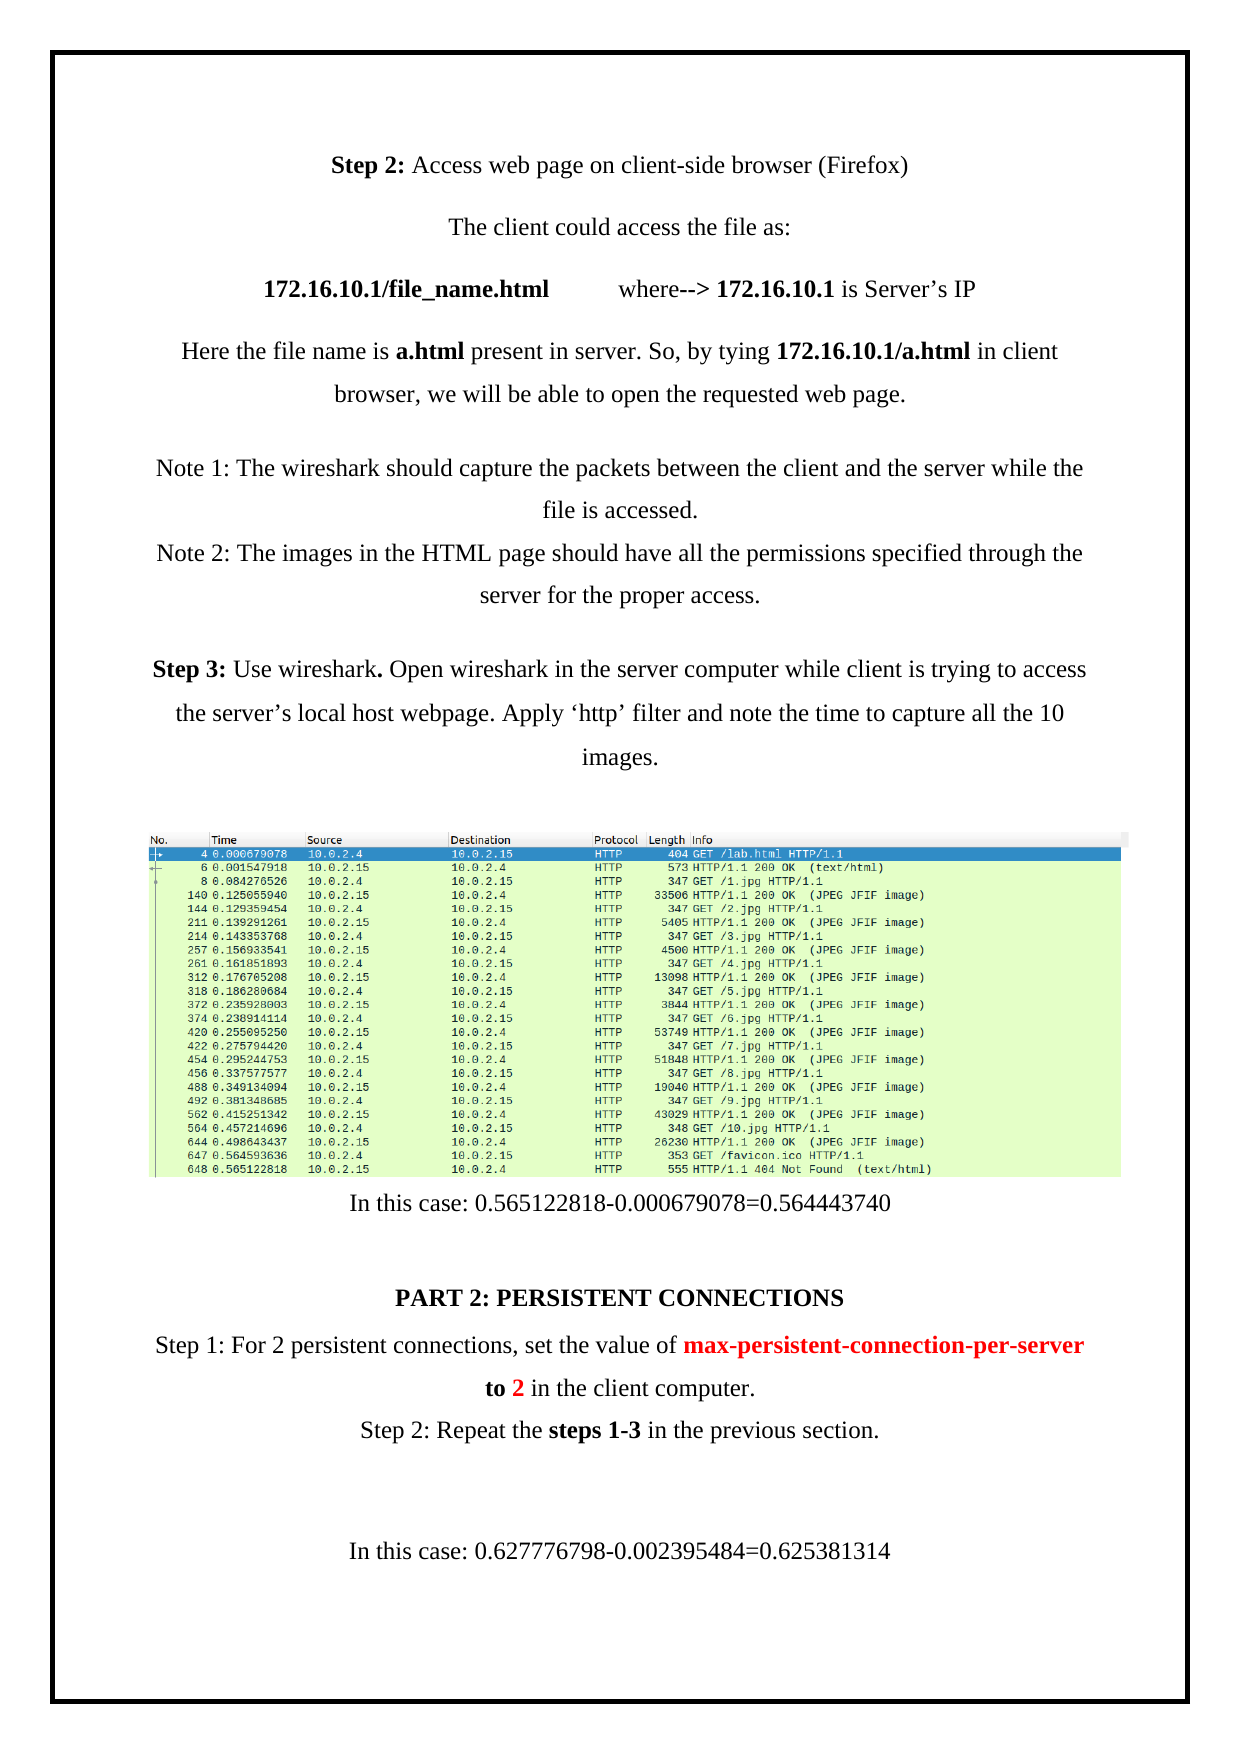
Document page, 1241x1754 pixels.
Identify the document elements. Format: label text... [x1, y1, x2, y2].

text PART 2: PERSISTENT CONNECTIONS [149, 1283, 1090, 1311]
text Step 3: Use wireshark. Open wireshark in the server computer while client is trying to access the server’s local host webpage. Apply ‘http’ filter and note the time to capture all the 10 images. [149, 654, 1090, 770]
text Step 2: Access web page on client-side browser (Firefox) [149, 150, 1090, 179]
text Step 1: For 2 persistent connections, set the value of max-persistent-connection-per-server to 2 in the client computer. [149, 1330, 1090, 1401]
text In this case: 0.627776798-0.002395484=0.625381314 [149, 1536, 1090, 1564]
text The client could access the file as: [149, 212, 1090, 241]
text In this case: 0.565122818-0.000679078=0.564443740 [149, 1187, 1090, 1217]
text Here the file name is a.html present in server. So, by tying 172.16.10.1/a.html in client browser, we will be able to open the requested web page. [149, 336, 1090, 407]
text Step 2: Repeat the steps 1-3 in the previous section. [149, 1416, 1090, 1444]
picture [148, 832, 1129, 1187]
text Note 2: The images in the HTML page should have all the permissions specified through the server for the proper access. [149, 538, 1090, 609]
text 172.16.10.1/file_name.html where--> 172.16.10.1 is Server’s IP [149, 274, 1090, 303]
text Note 1: The wireshark should capture the packets between the client and the server while the file is accessed. [149, 453, 1090, 524]
